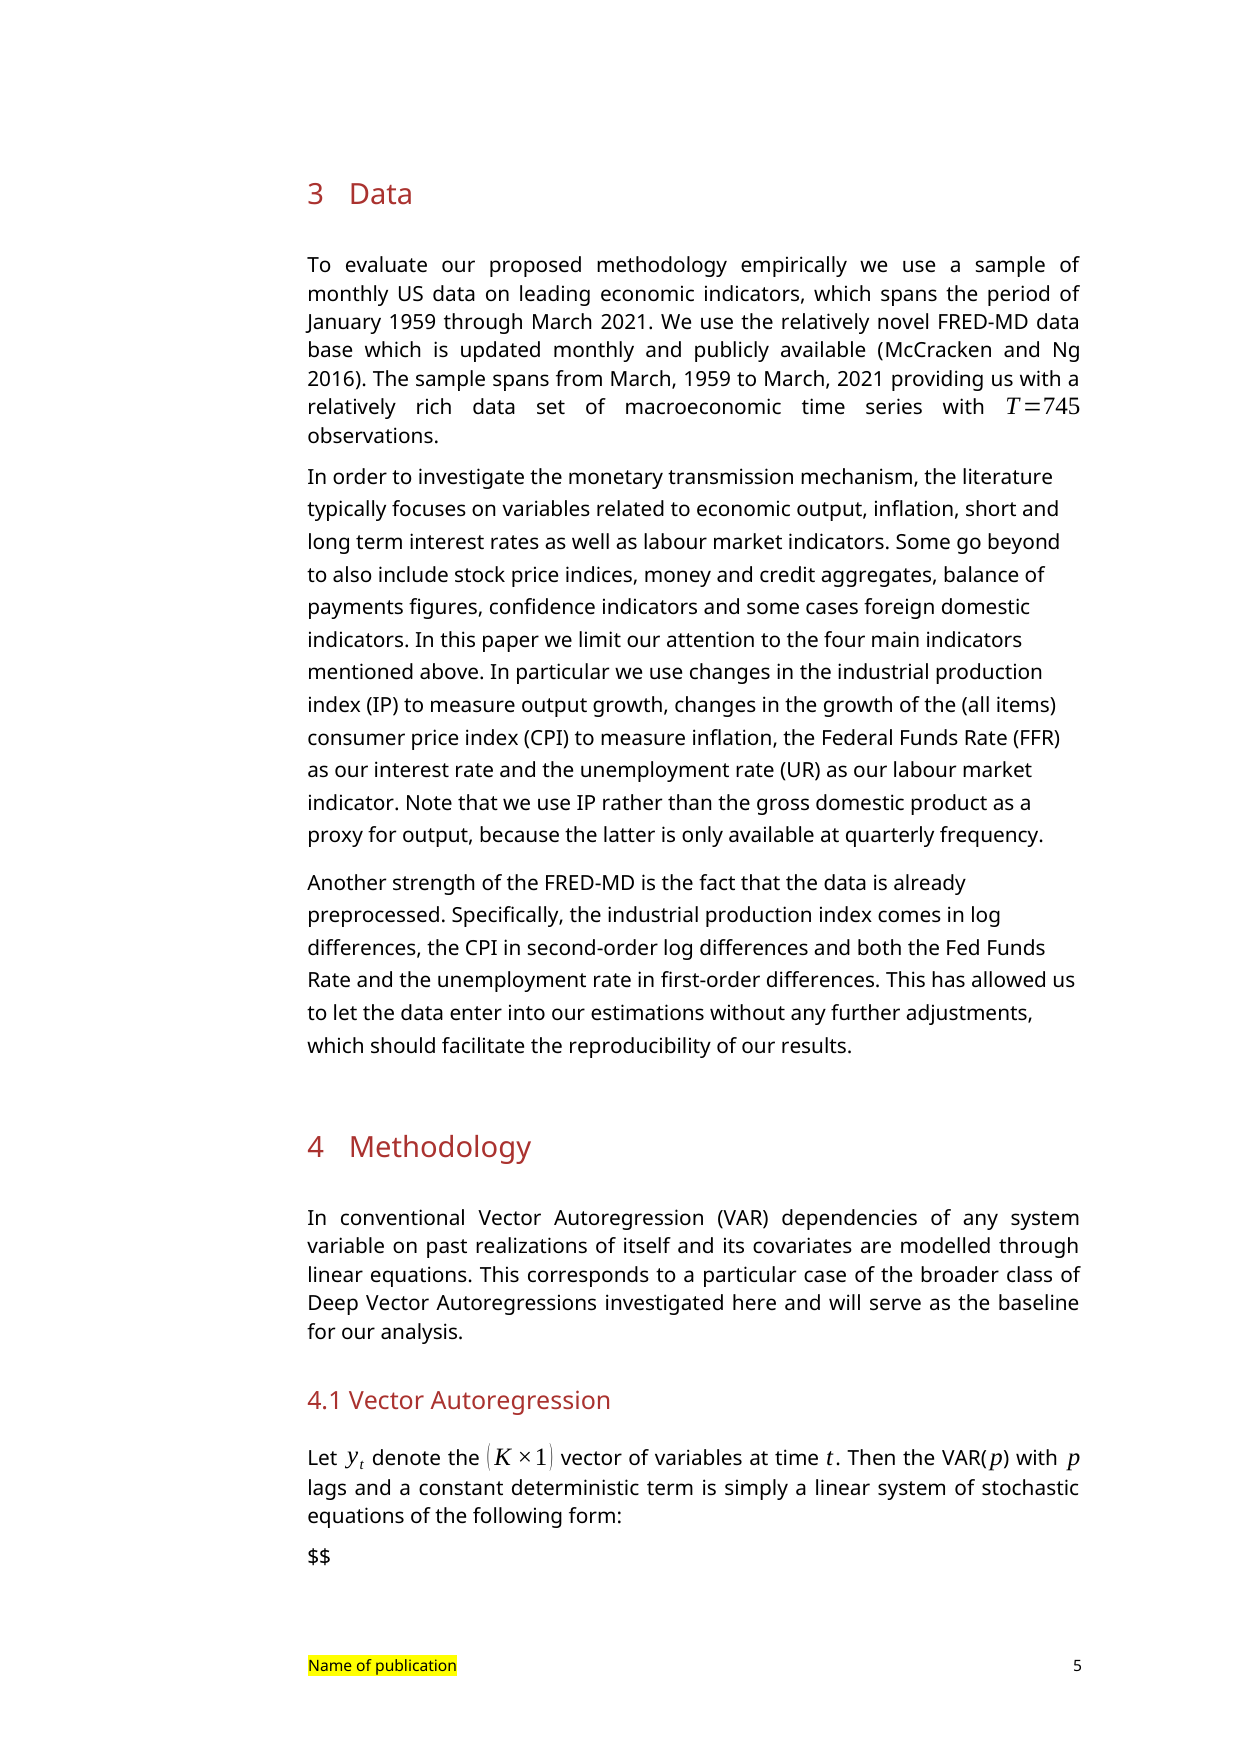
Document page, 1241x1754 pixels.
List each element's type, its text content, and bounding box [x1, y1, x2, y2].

text Let denote the vector of variables at time . Then the VAR() with lags and a constant deterministic term is simply a linear system of stochastic equations of the following form: [307, 1442, 1081, 1530]
text In conventional Vector Autoregression (VAR) dependencies of any system variable on past realizations of itself and its covariates are modelled through linear equations. This corresponds to a particular case of the broader class of Deep Vector Autoregressions investigated here and will serve as the baseline for our analysis. [307, 1203, 1081, 1345]
subtitle 3 Data [307, 173, 1081, 213]
text $$ [307, 1542, 1081, 1571]
subtitle 4.1 Vector Autoregression [307, 1383, 1081, 1417]
text In order to investigate the monetary transmission mechanism, the literature typically focuses on variables related to economic output, inflation, short and long term interest rates as well as labour market indicators. Some go beyond to also include stock price indices, money and credit aggregates, balance of payments figures, confidence indicators and some cases foreign domestic indicators. In this paper we limit our attention to the four main indicators mentioned above. In particular we use changes in the industrial production index (IP) to measure output growth, changes in the growth of the (all items) consumer price index (CPI) to measure inflation, the Federal Funds Rate (FFR) as our interest rate and the unemployment rate (UR) as our labour market indicator. Note that we use IP rather than the gross domestic product as a proxy for output, because the latter is only available at quarterly frequency. [307, 462, 1081, 849]
subtitle 4 Methodology [307, 1126, 1081, 1166]
text Another strength of the FRED-MD is the fact that the data is already preprocessed. Specifically, the industrial production index comes in log differences, the CPI in second-order log differences and both the Fed Funds Rate and the unemployment rate in first-order differences. This has allowed us to let the data enter into our estimations without any further adjustments, which should facilitate the reproducibility of our results. [307, 868, 1081, 1059]
text To evaluate our proposed methodology empirically we use a sample of monthly US data on leading economic indicators, which spans the period of January 1959 through March 2021. We use the relatively novel FRED-MD data base which is updated monthly and publicly available (McCracken and Ng 2016). The sample spans from March, 1959 to March, 2021 providing us with a relatively rich data set of macroeconomic time series with observations. [307, 250, 1081, 449]
